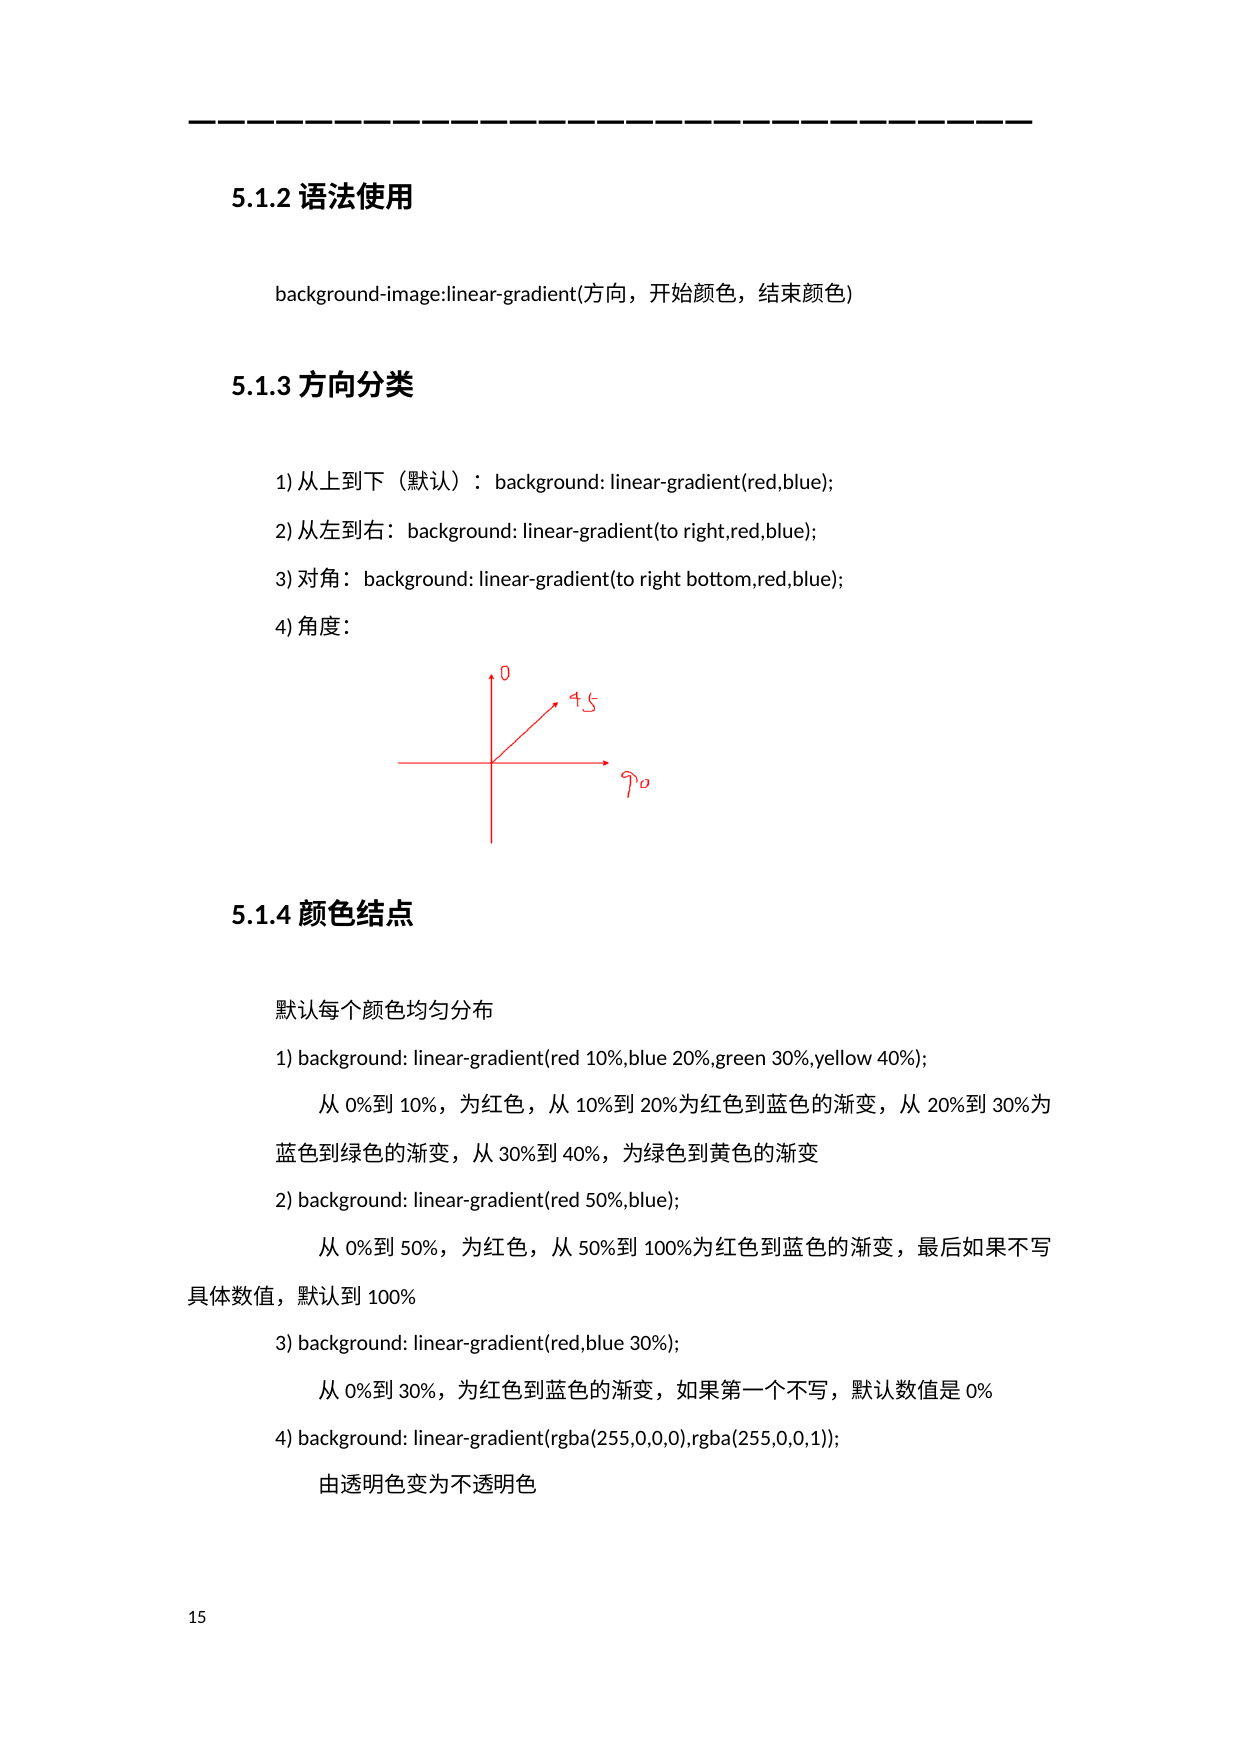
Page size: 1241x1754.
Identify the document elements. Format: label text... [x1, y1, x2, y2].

text background-image:linear-gradient(方向，开始颜色，结束颜色) [231, 275, 1053, 308]
text 2) background: linear-gradient(red 50%,blue); [231, 1184, 1053, 1216]
text 从0%到30%，为红色到蓝色的渐变，如果第一个不写，默认数值是 0% [275, 1372, 1053, 1405]
text 4) 角度： [231, 609, 1053, 641]
list 从0%到10%，为红色，从10%到20%为红色到蓝色的渐变，从20%到30%为蓝色到绿色的渐变，从30%到40%，为绿色到黄色的渐变 [275, 1087, 1053, 1168]
text 1) background: linear-gradient(red 10%,blue 20%,green 30%,yellow 40%); [231, 1041, 1053, 1073]
text 4) background: linear-gradient(rgba(255,0,0,0),rgba(255,0,0,1)); [231, 1421, 1053, 1453]
subtitle 5.1.3 方向分类 [187, 351, 1053, 416]
text 2) 从左到右：background: linear-gradient(to right,red,blue); [231, 512, 1053, 545]
picture [362, 657, 659, 851]
text 默认每个颜色均匀分布 [231, 992, 1053, 1025]
text 1) 从上到下（默认）：background: linear-gradient(red,blue); [231, 464, 1053, 496]
text 3) background: linear-gradient(red,blue 30%); [231, 1327, 1053, 1359]
text 3) 对角：background: linear-gradient(to right bottom,red,blue); [231, 561, 1053, 593]
text 从0%到50%，为红色，从50%到100%为红色到蓝色的渐变，最后如果不写具体数值，默认到100% [187, 1229, 1053, 1311]
subtitle 5.1.2 语法使用 [187, 162, 1053, 227]
subtitle 5.1.4 颜色结点 [187, 879, 1053, 944]
text 由透明色变为不透明色 [187, 1467, 1053, 1499]
